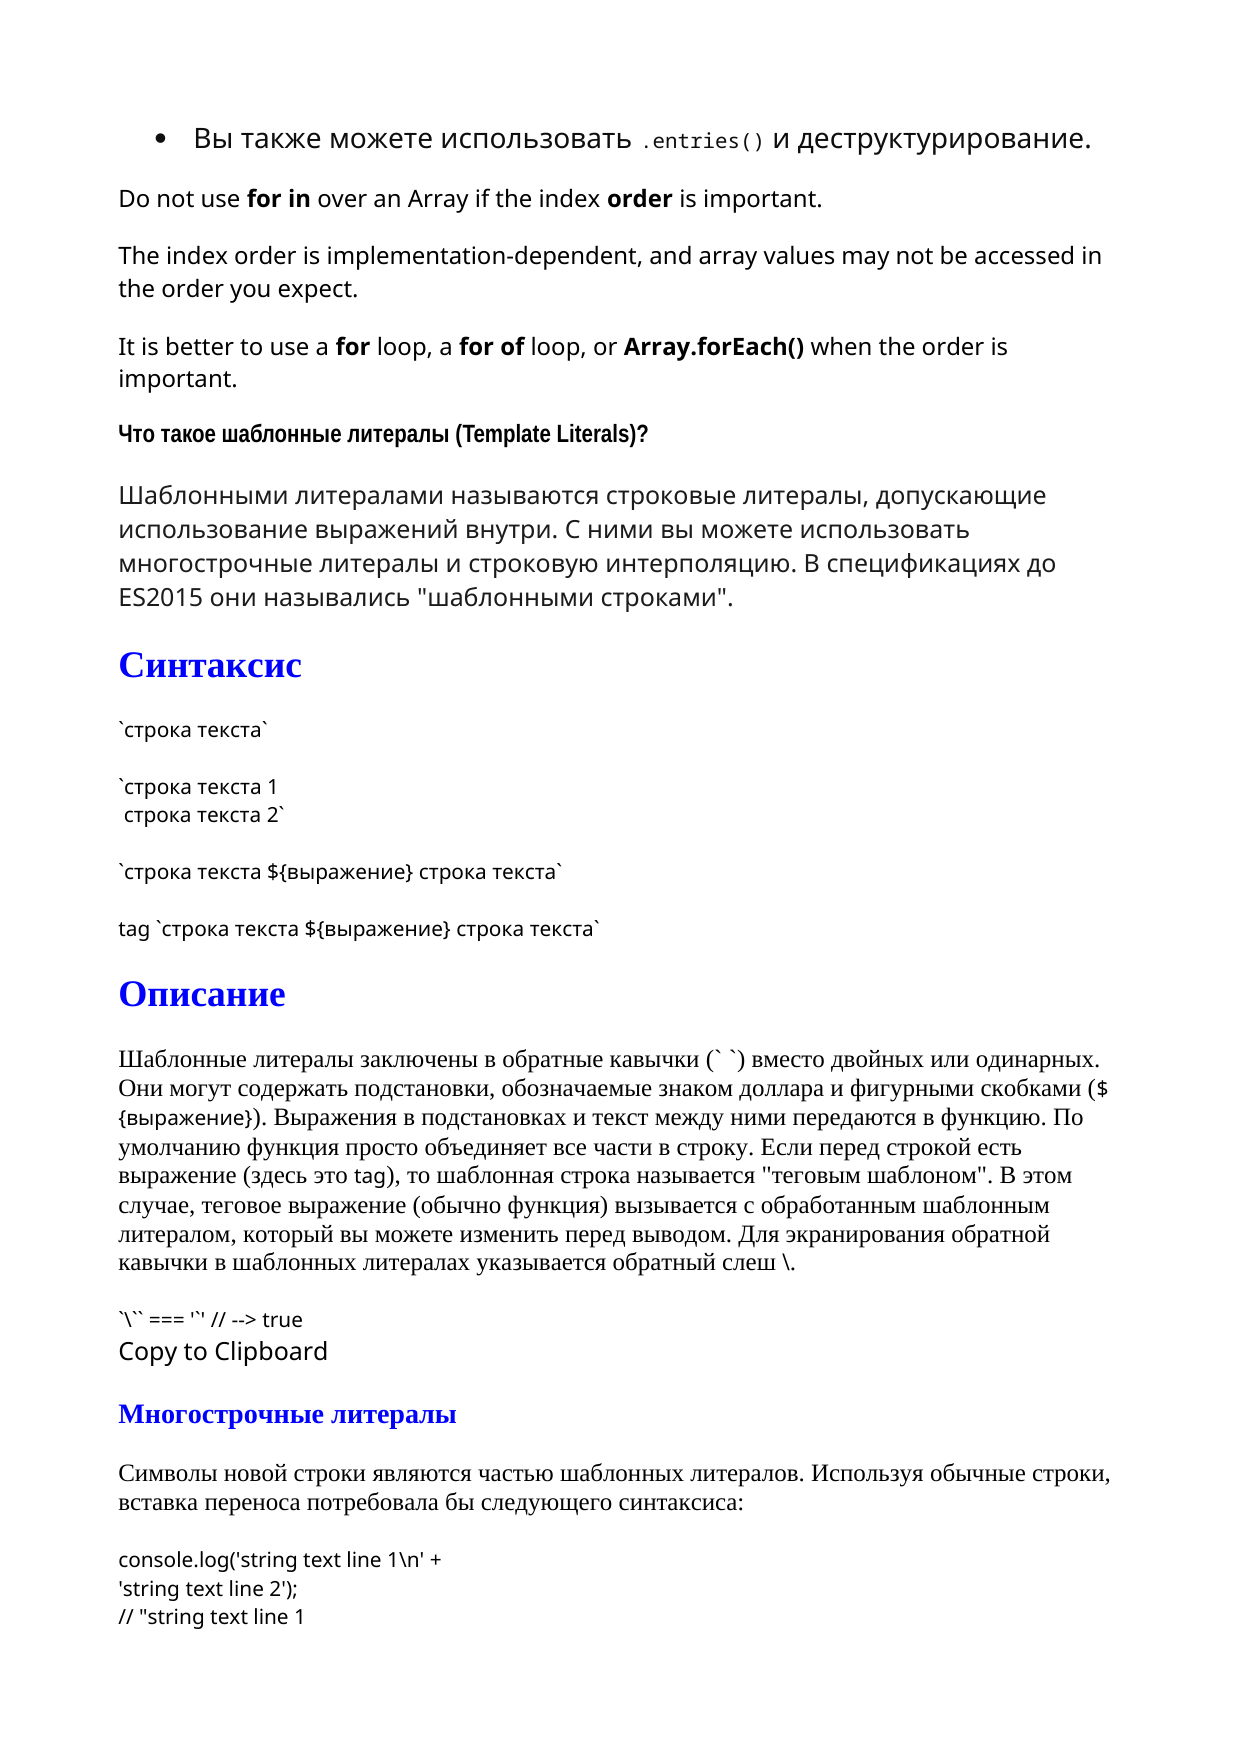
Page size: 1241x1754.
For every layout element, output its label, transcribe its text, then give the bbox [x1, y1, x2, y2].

text Символы новой строки являются частью шаблонных литералов. Используя обычные строки, вставка переноса потребовала бы следующего синтаксиса: [118, 1458, 1122, 1516]
text строка текста 2` [118, 800, 1122, 829]
text Do not use for in over an Array if the index order is important. [118, 181, 1122, 214]
text `строка текста ${выражение} строка текста` [118, 857, 1122, 886]
list Вы также можете использовать .entries() и деструктурирование. [156, 118, 1122, 156]
text tag `строка текста ${выражение} строка текста` [118, 914, 1122, 942]
list Описание [118, 972, 1122, 1015]
list Синтаксис [118, 643, 1122, 686]
text The index order is implementation-dependent, and array values may not be accessed in the order you expect. [118, 239, 1122, 304]
list Многострочные литералы [118, 1397, 1122, 1429]
text Copy to Clipboard [118, 1334, 1122, 1368]
text `\`` === '`' // --> true [118, 1305, 1122, 1334]
text Шаблонными литералами называются строковые литералы, допускающие использование выражений внутри. С ними вы можете использовать многострочные литералы и строковую интерполяцию. В спецификациях до ES2015 они назывались "шаблонными строками". [118, 477, 1122, 613]
text `строка текста 1 [118, 772, 1122, 800]
text 'string text line 2'); [118, 1574, 1122, 1602]
text It is better to use a for loop, a for of loop, or Array.forEach() when the order is important. [118, 329, 1122, 394]
text console.log('string text line 1\n' + [118, 1545, 1122, 1574]
text Что такое шаблонные литералы (Template Literals)? [118, 419, 1122, 448]
text // "string text line 1 [118, 1602, 1122, 1631]
text Шаблонные литералы заключены в обратные кавычки (` `) вместо двойных или одинарных. Они могут содержать подстановки, обозначаемые знаком доллара и фигурными скобками (${выражение}). Выражения в подстановках и текст между ними передаются в функцию. По умолчанию функция просто объединяет все части в строку. Если перед строкой есть выражение (здесь это tag), то шаблонная строка называется "теговым шаблоном". В этом случае, теговое выражение (обычно функция) вызывается с обработанным шаблонным литералом, который вы можете изменить перед выводом. Для экранирования обратной кавычки в шаблонных литералах указывается обратный слеш \. [118, 1044, 1122, 1276]
text `строка текста` [118, 715, 1122, 743]
